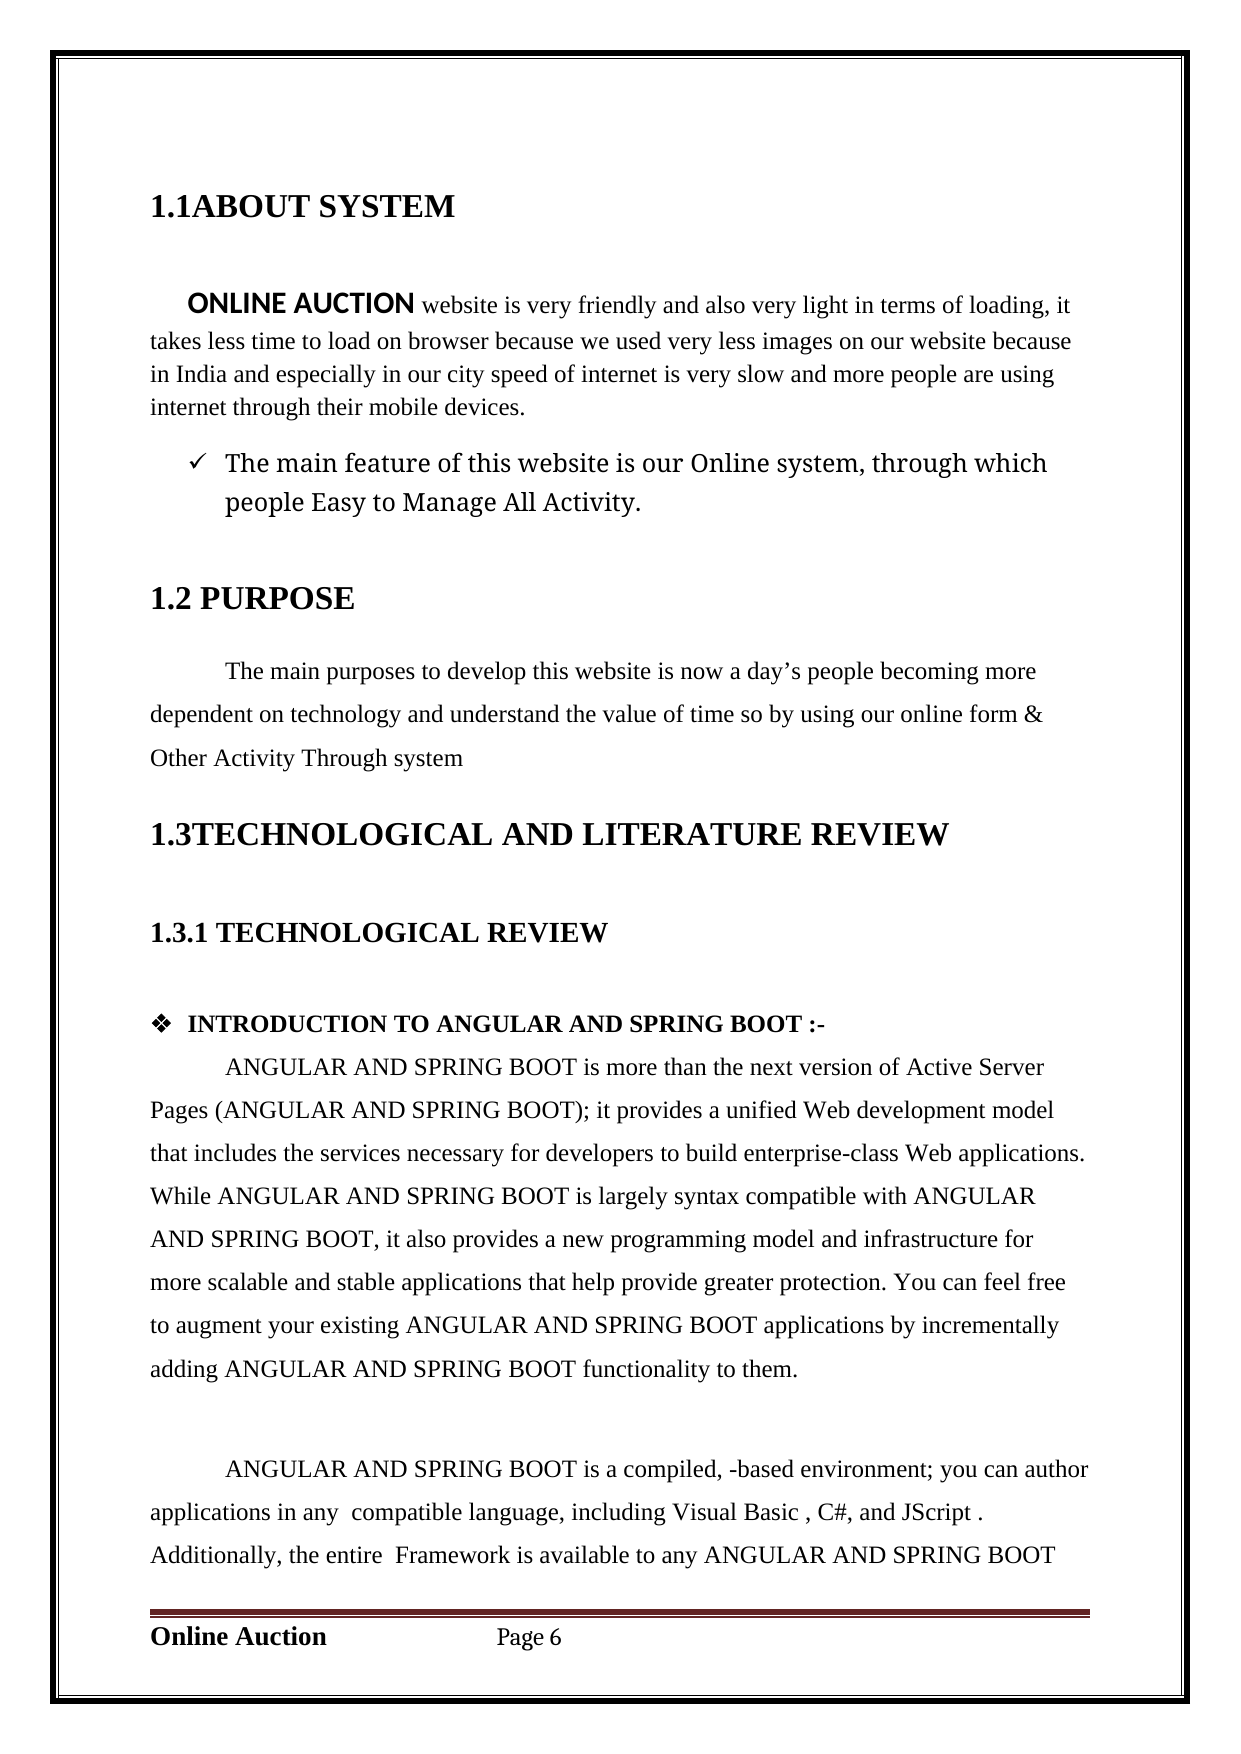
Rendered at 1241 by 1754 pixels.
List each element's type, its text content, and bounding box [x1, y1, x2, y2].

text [150, 1454, 1090, 1569]
list Introduction to ANGULAR AND SPRING BOOT :- [150, 1009, 1090, 1037]
text 1.1ABOUT SYSTEM [150, 186, 1090, 224]
text ONLINE AUCTION website is very friendly and also very light in terms of loading, it takes less time to load on browser because we used very less images on our website because in India and especially in our city speed of internet is very slow and more people are using internet through their mobile devices. [150, 284, 1090, 421]
text 1.3TECHNOLOGICAL AND LITERATURE REVIEW [150, 814, 1090, 853]
text 1.2 PURPOSE [150, 578, 1090, 616]
list The main feature of this website is our Online system, through which people Easy to Manage All Activity. [187, 446, 1090, 519]
text The main purposes to develop this website is now a day’s people becoming more dependent on technology and understand the value of time so by using our online form & Other Activity Through system [150, 656, 1090, 771]
text 1.3.1 TECHNOLOGICAL REVIEW [150, 915, 1090, 949]
text ANGULAR AND SPRING BOOT is more than the next version of Active Server Pages (ANGULAR AND SPRING BOOT); it provides a unified Web development model that includes the services necessary for developers to build enterprise-class Web applications. While ANGULAR AND SPRING BOOT is largely syntax compatible with ANGULAR AND SPRING BOOT, it also provides a new programming model and infrastructure for more scalable and stable applications that help provide greater protection. You can feel free to augment your existing ANGULAR AND SPRING BOOT applications by incrementally adding ANGULAR AND SPRING BOOT functionality to them. [150, 1052, 1090, 1382]
